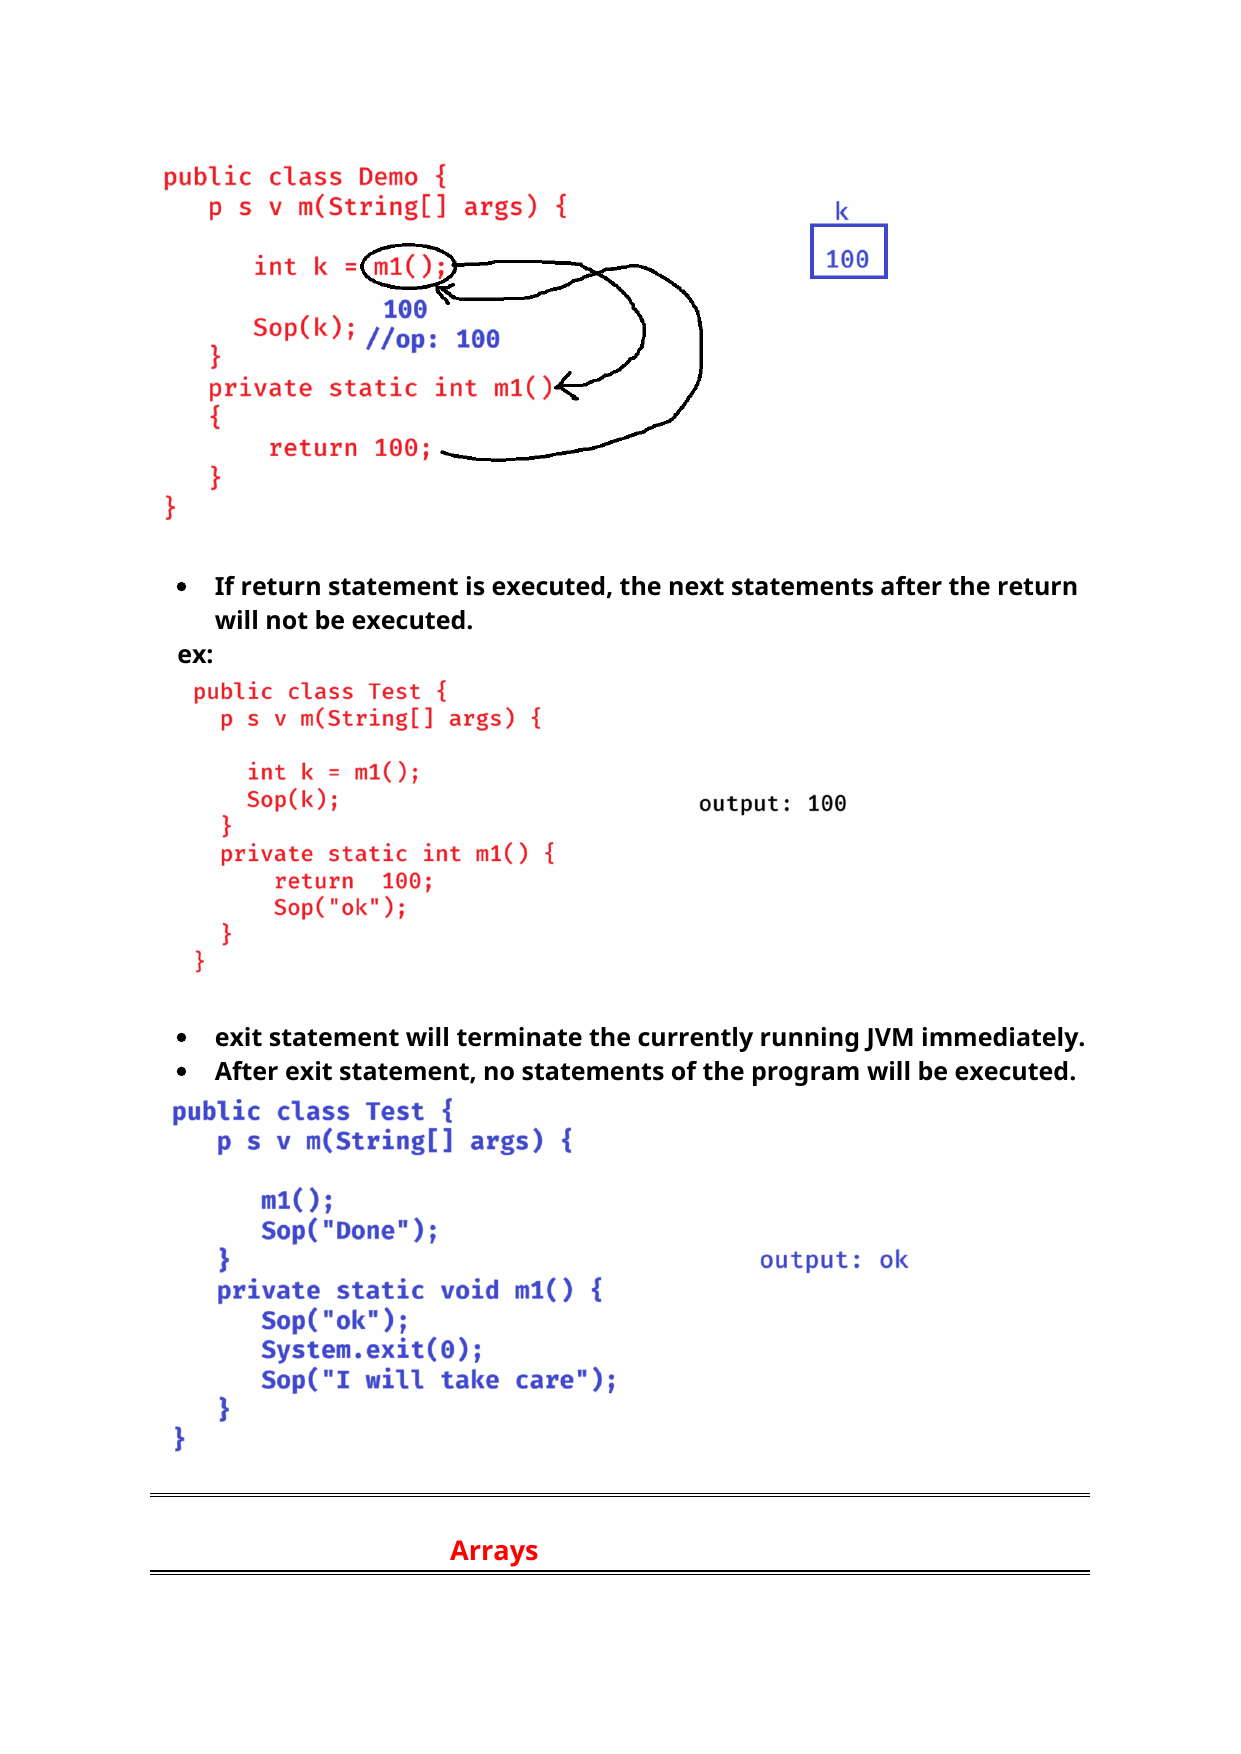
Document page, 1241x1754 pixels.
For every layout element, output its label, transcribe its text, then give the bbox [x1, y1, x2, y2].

text Arrays [150, 1531, 1090, 1570]
list After exit statement, no statements of the program will be executed. [177, 1053, 1090, 1087]
picture [177, 670, 868, 986]
picture [150, 150, 920, 535]
list exit statement will terminate the currently running JVM immediately. [177, 1019, 1090, 1053]
picture [150, 1087, 936, 1457]
text ex: [177, 637, 1090, 671]
list If return statement is executed, the next statements after the return will not be executed. [177, 569, 1090, 637]
